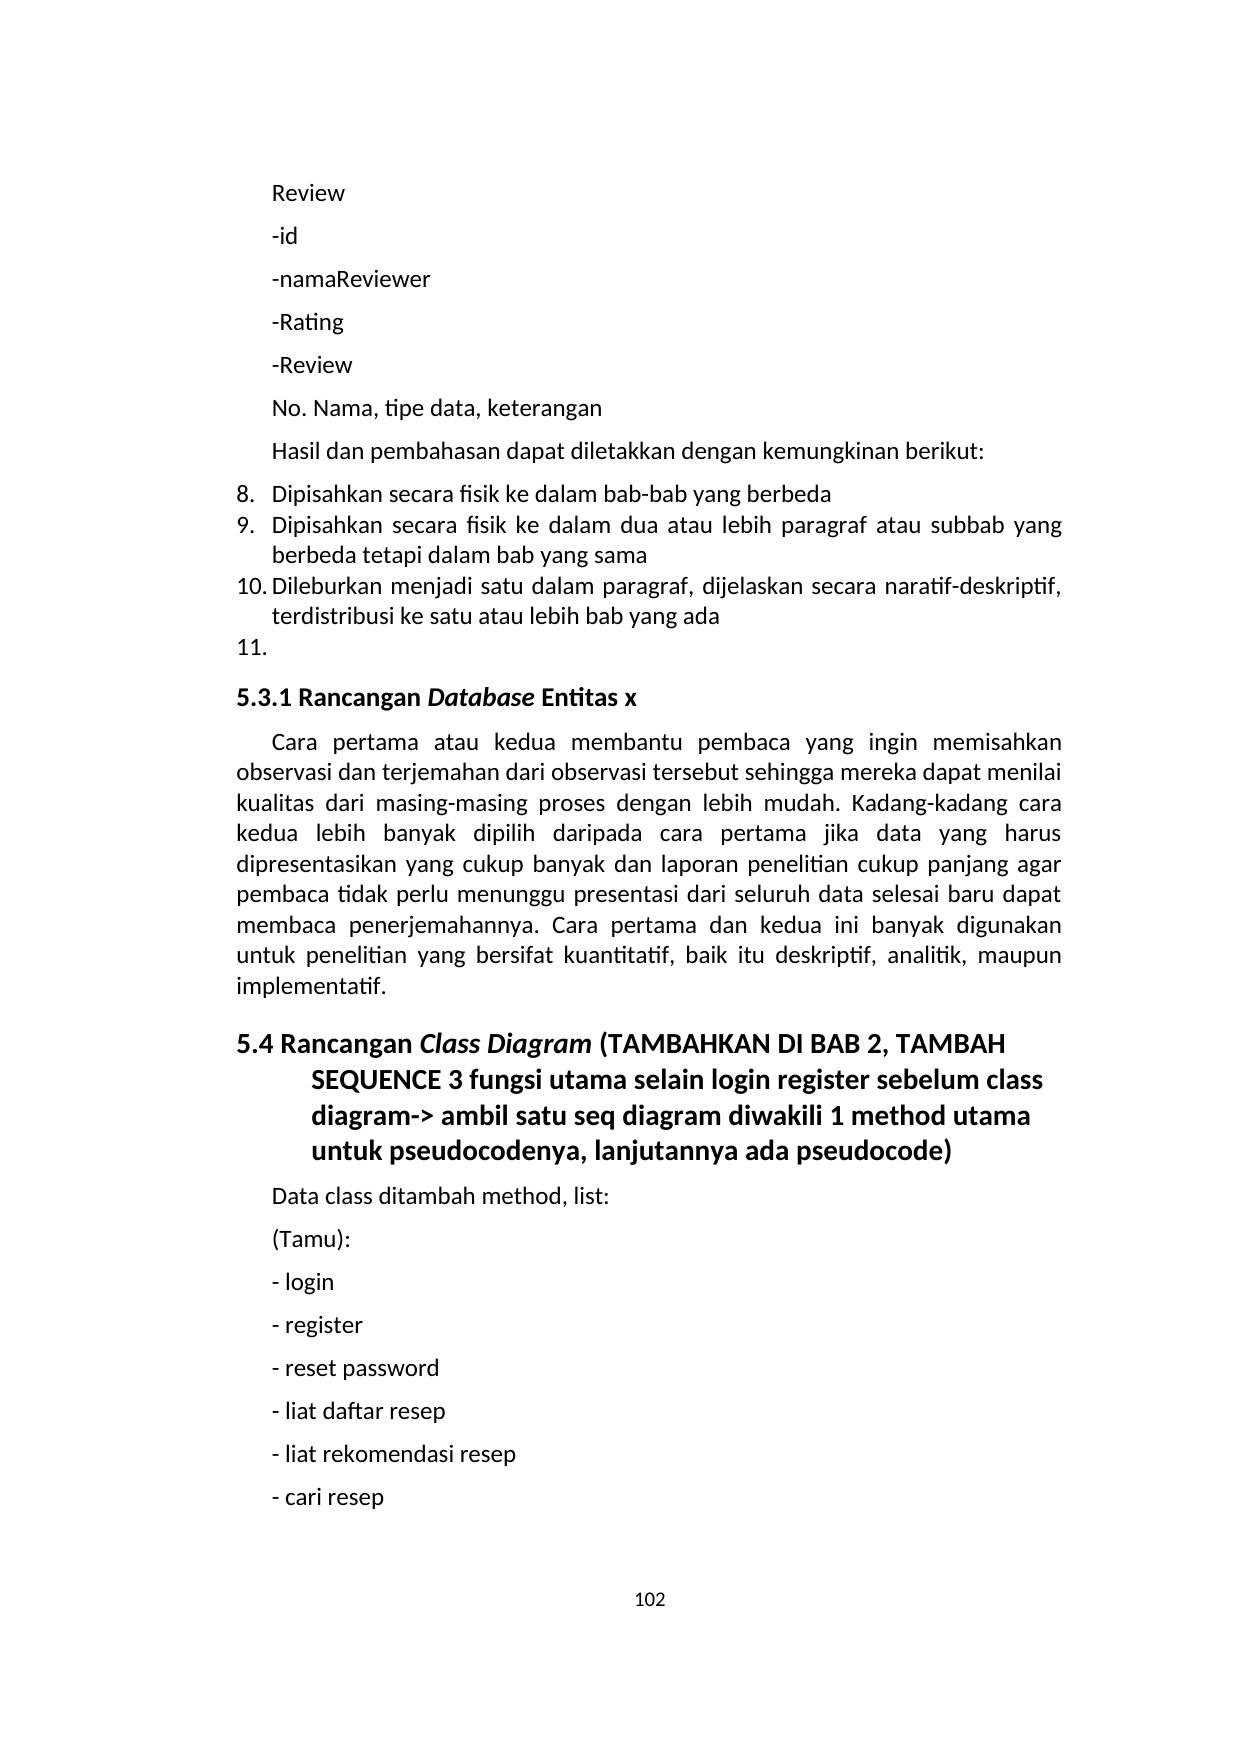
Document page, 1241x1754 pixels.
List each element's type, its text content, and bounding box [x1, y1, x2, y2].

text - register [236, 1309, 1063, 1340]
list Dipisahkan secara fisik ke dalam bab-bab yang berbeda [236, 478, 1063, 509]
text - liat rekomendasi resep [236, 1438, 1063, 1469]
text -Review [236, 349, 1063, 380]
text No. Nama, tipe data, keterangan [236, 392, 1063, 423]
text -Rating [236, 306, 1063, 337]
text - login [236, 1266, 1063, 1297]
text -namaReviewer [236, 263, 1063, 294]
text Review [236, 177, 1063, 208]
text (Tamu): [236, 1223, 1063, 1254]
text Data class ditambah method, list: [236, 1180, 1063, 1211]
text Cara pertama atau kedua membantu pembaca yang ingin memisahkan observasi dan terjemahan dari observasi tersebut sehingga mereka dapat menilai kualitas dari masing-masing proses dengan lebih mudah. Kadang-kadang cara kedua lebih banyak dipilih daripada cara pertama jika data yang harus dipresentasikan yang cukup banyak dan laporan penelitian cukup panjang agar pembaca tidak perlu menunggu presentasi dari seluruh data selesai baru dapat membaca penerjemahannya. Cara pertama dan kedua ini banyak digunakan untuk penelitian yang bersifat kuantitatif, baik itu deskriptif, analitik, maupun implementatif. [236, 726, 1063, 1000]
text - reset password [236, 1352, 1063, 1383]
list Dileburkan menjadi satu dalam paragraf, dijelaskan secara naratif-deskriptif, terdistribusi ke satu atau lebih bab yang ada [236, 570, 1063, 631]
subtitle Rancangan Class Diagram (TAMBAHKAN DI BAB 2, TAMBAH SEQUENCE 3 fungsi utama selain login register sebelum class diagram-> ambil satu seq diagram diwakili 1 method utama untuk pseudocodenya, lanjutannya ada pseudocode) [236, 1025, 1063, 1168]
text - cari resep [236, 1482, 1063, 1512]
text Hasil dan pembahasan dapat diletakkan dengan kemungkinan berikut: [236, 435, 1063, 466]
list Dipisahkan secara fisik ke dalam dua atau lebih paragraf atau subbab yang berbeda tetapi dalam bab yang sama [236, 509, 1063, 570]
text - liat daftar resep [236, 1396, 1063, 1426]
text -id [236, 220, 1063, 251]
subtitle Rancangan Database Entitas x [236, 680, 1063, 713]
